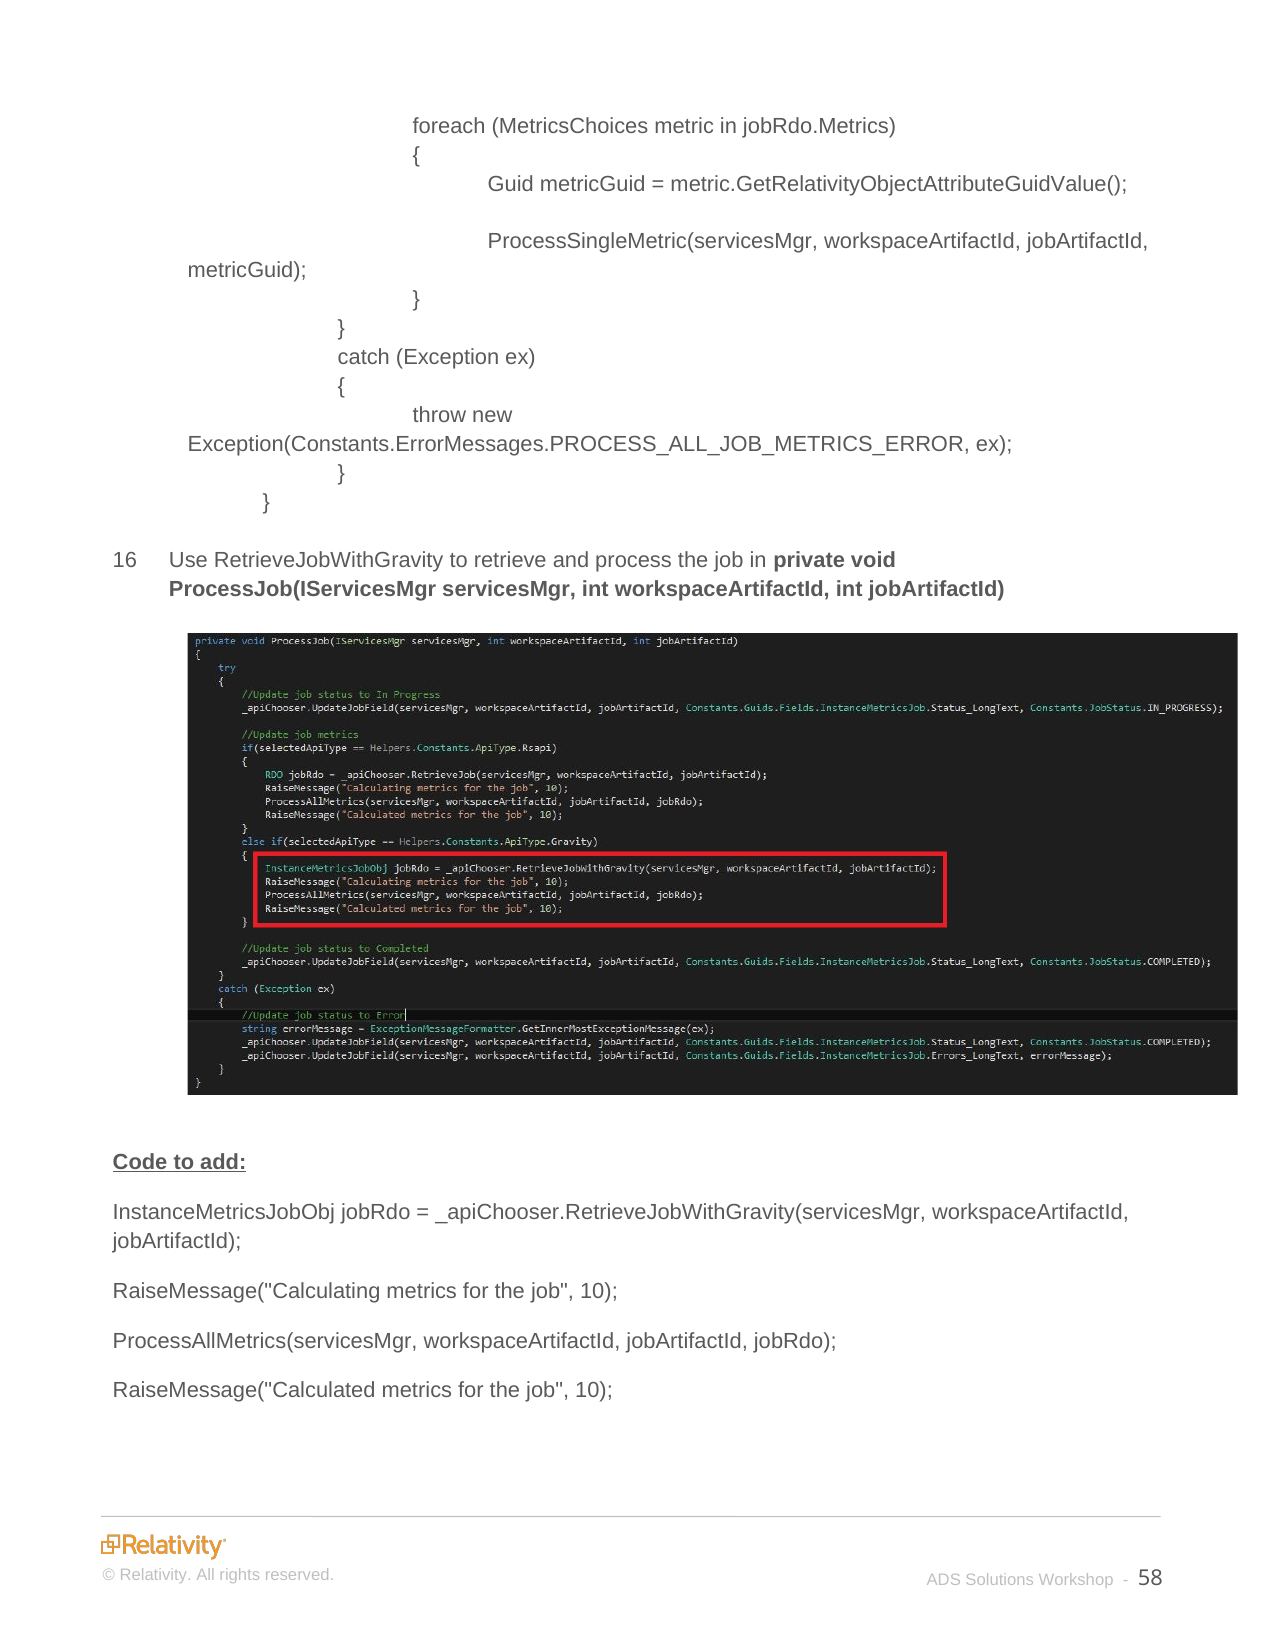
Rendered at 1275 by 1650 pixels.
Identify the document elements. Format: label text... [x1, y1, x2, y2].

list } [187, 315, 1162, 340]
list Guid metricGuid = metric.GetRelativityObjectAttributeGuidValue(); [187, 170, 1162, 196]
picture [187, 633, 1238, 1095]
list foreach (MetricsChoices metric in jobRdo.Metrics) [187, 112, 1162, 138]
list Use RetrieveJobWithGravity to retrieve and process the job in private void ProcessJob(IServicesMgr servicesMgr, int workspaceArtifactId, int jobArtifactId) [112, 547, 1162, 601]
picture [100, 1534, 227, 1560]
text ProcessAllMetrics(servicesMgr, workspaceArtifactId, jobArtifactId, jobRdo); [112, 1327, 1162, 1353]
list throw new Exception(Constants.ErrorMessages.PROCESS_ALL_JOB_METRICS_ERROR, ex); [187, 402, 1162, 456]
list } [187, 286, 1162, 311]
text RaiseMessage("Calculated metrics for the job", 10); [112, 1377, 1162, 1402]
list { [187, 141, 1162, 167]
list catch (Exception ex) [187, 344, 1162, 369]
text Code to add: [112, 1149, 1162, 1174]
list } [187, 460, 1162, 485]
list ProcessSingleMetric(servicesMgr, workspaceArtifactId, jobArtifactId, metricGuid); [187, 228, 1162, 282]
list } [187, 489, 1162, 514]
text RaiseMessage("Calculating metrics for the job", 10); [112, 1278, 1162, 1303]
text InstanceMetricsJobObj jobRdo = _apiChooser.RetrieveJobWithGravity(servicesMgr, workspaceArtifactId, jobArtifactId); [112, 1199, 1162, 1253]
list { [187, 373, 1162, 398]
